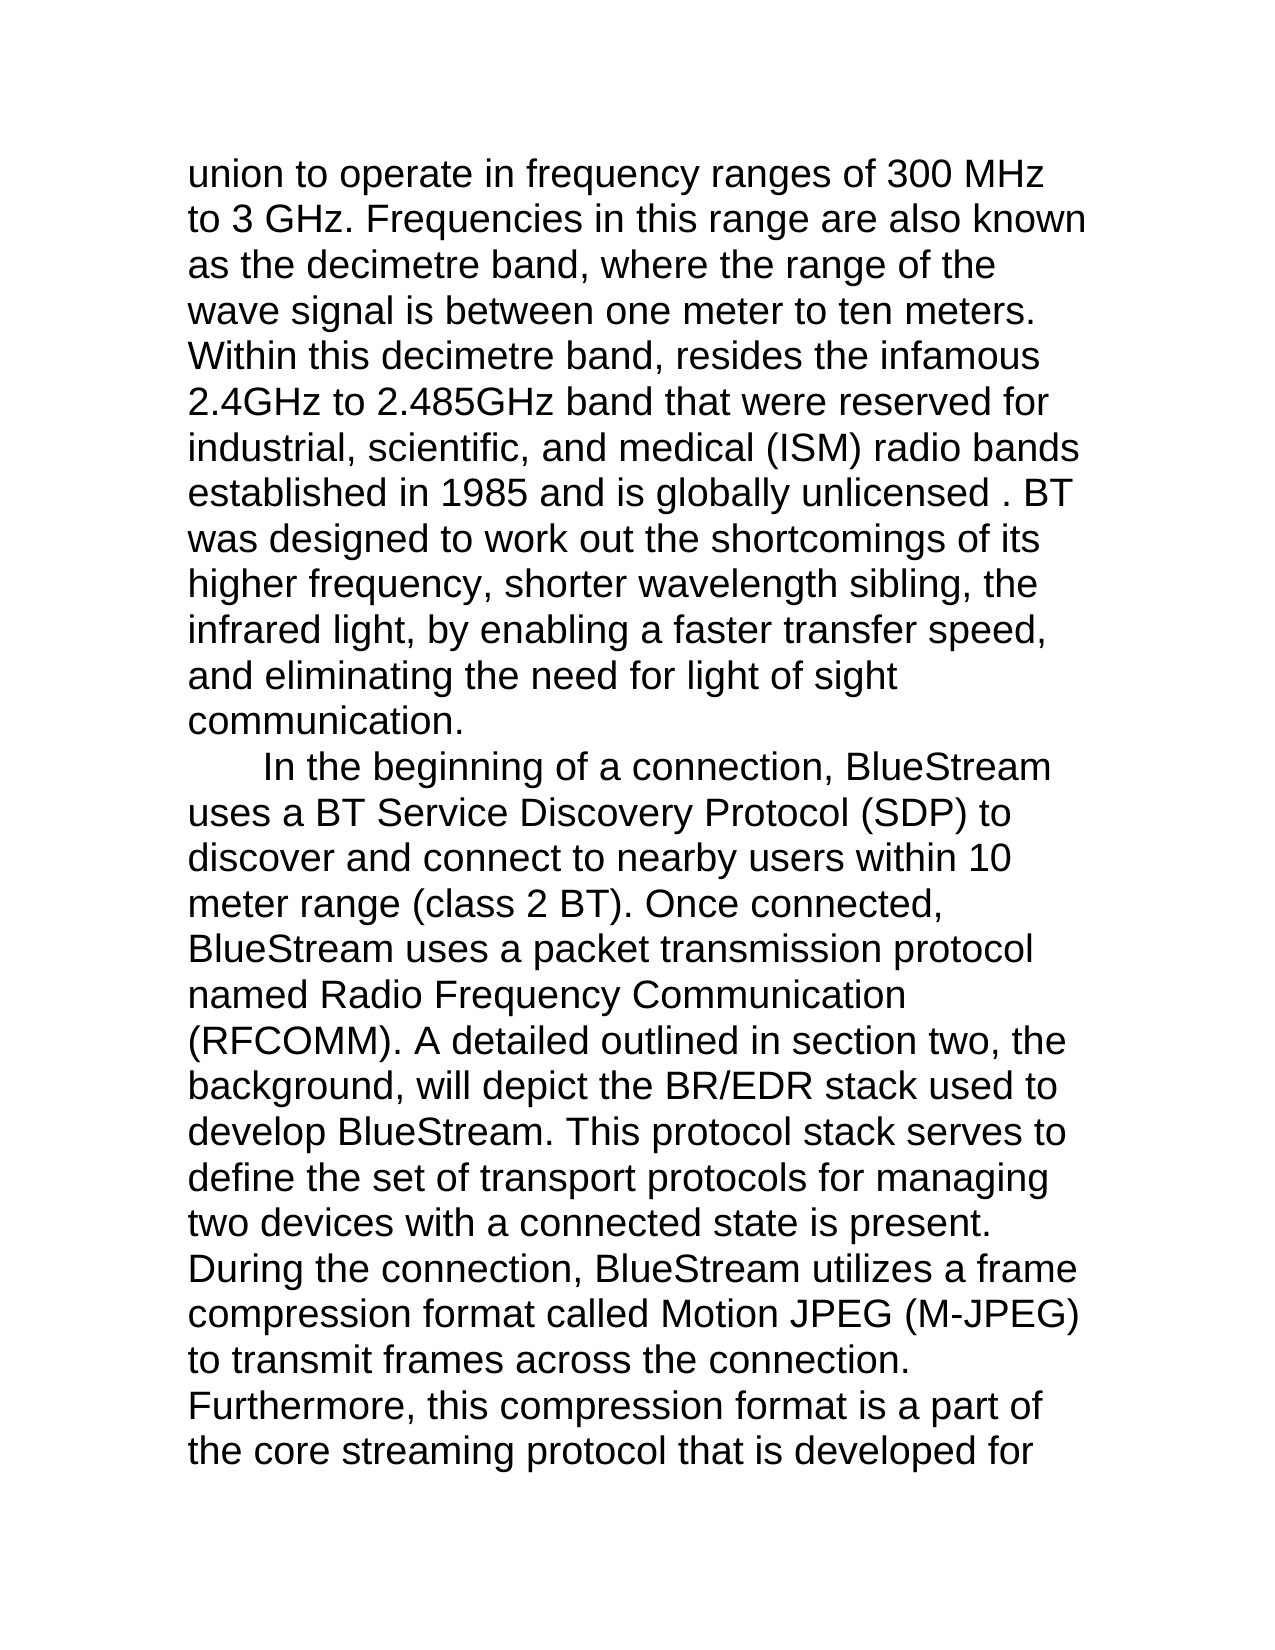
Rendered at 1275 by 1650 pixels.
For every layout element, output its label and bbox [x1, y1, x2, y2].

text [187, 150, 1087, 743]
text [187, 743, 1087, 1473]
